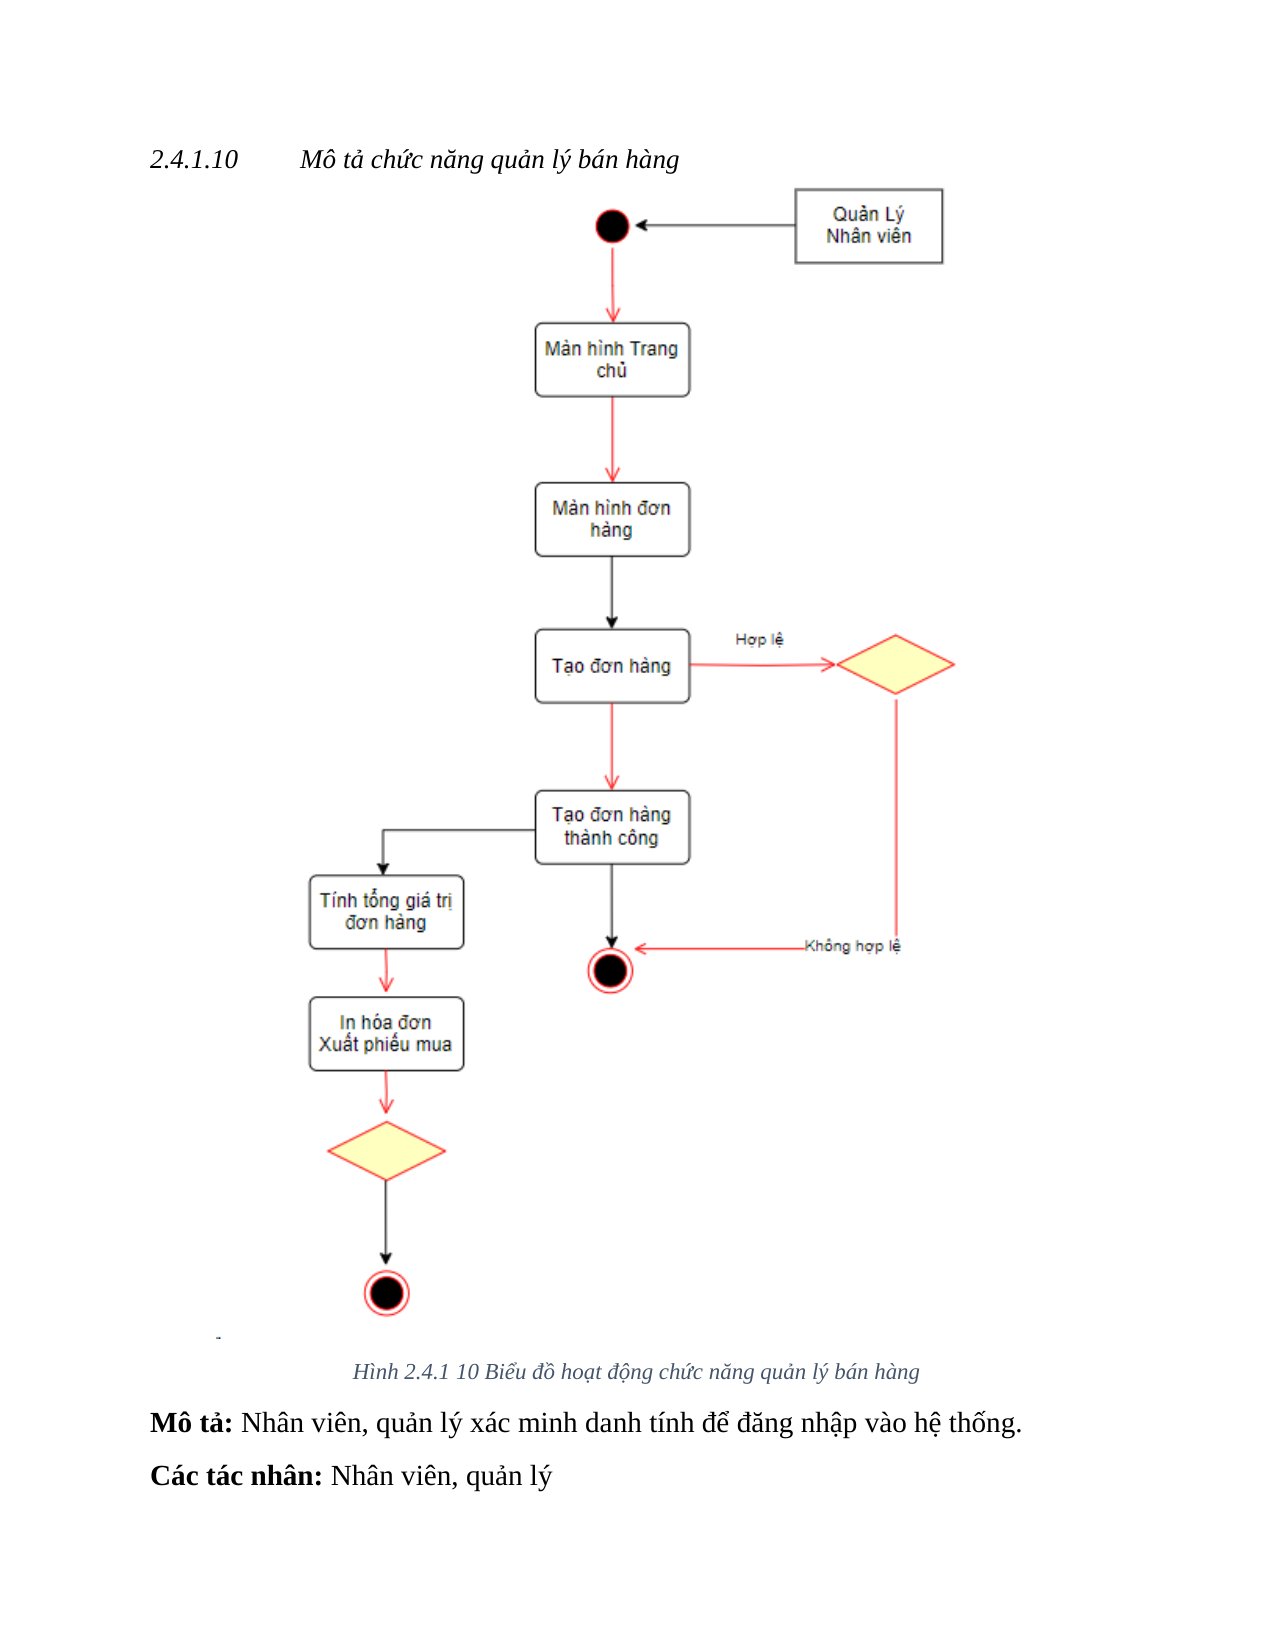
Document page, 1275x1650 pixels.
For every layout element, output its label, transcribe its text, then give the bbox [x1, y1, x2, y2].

text Mô tả: Nhân viên, quản lý xác minh danh tính để đăng nhập vào hệ thống. [150, 1405, 1125, 1438]
subtitle Mô tả chức năng quản lý bán hàng [150, 150, 1125, 173]
text Hình 2.4.1 10 Biểu đồ hoạt động chức năng quản lý bán hàng [150, 1358, 1125, 1384]
picture [216, 179, 1059, 1339]
text Các tác nhân: Nhân viên, quản lý [150, 1458, 1125, 1491]
